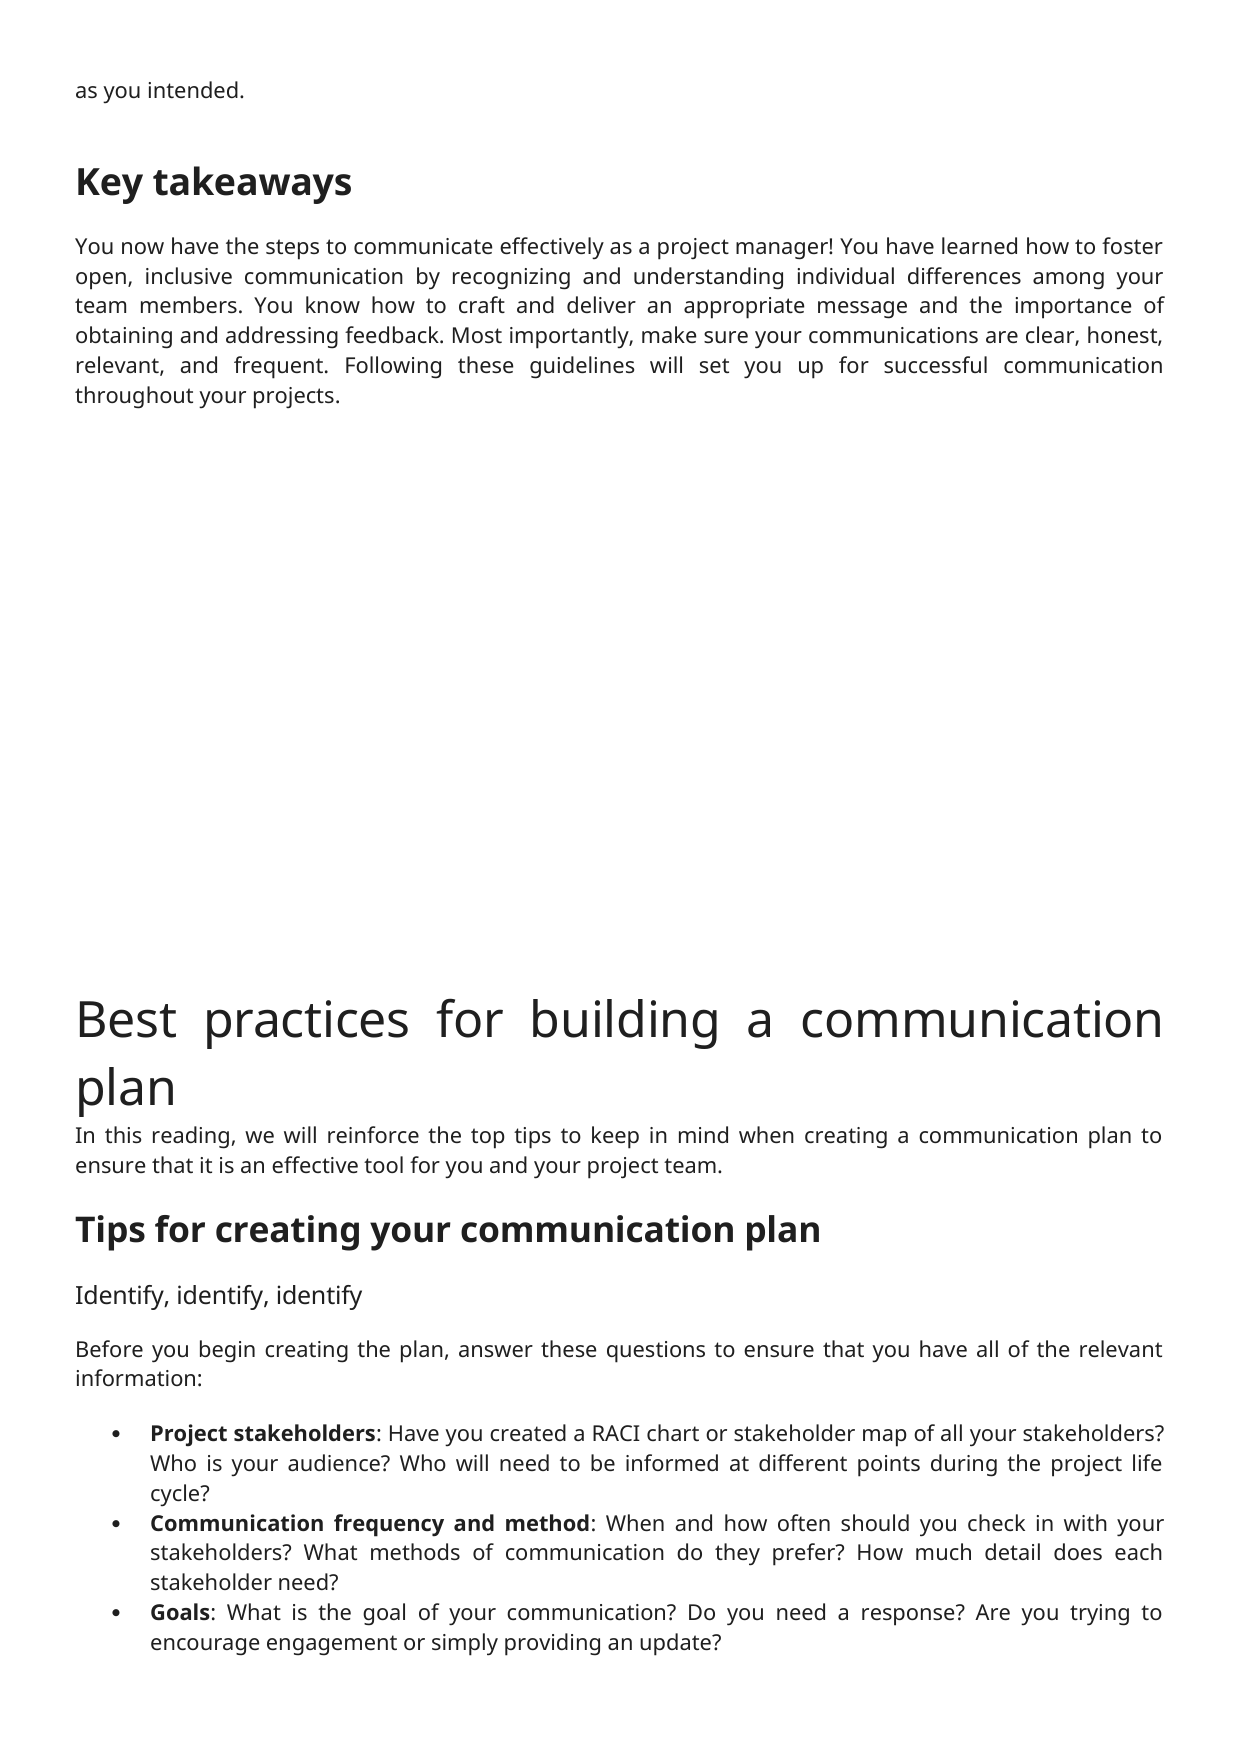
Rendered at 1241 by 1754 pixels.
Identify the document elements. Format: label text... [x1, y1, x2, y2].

list Goals: What is the goal of your communication? Do you need a response? Are you trying to encourage engagement or simply providing an update? [112, 1597, 1165, 1656]
subtitle Tips for creating your communication plan [75, 1205, 1165, 1253]
subtitle Identify, identify, identify [75, 1278, 1165, 1312]
text Key takeaways [75, 155, 1165, 206]
subtitle Best practices for building a communication plan [75, 984, 1165, 1120]
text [75, 75, 1165, 105]
list Project stakeholders: Have you created a RACI chart or stakeholder map of all your stakeholders? Who is your audience? Who will need to be informed at different points during the project life cycle? [112, 1418, 1165, 1507]
list Communication frequency and method: When and how often should you check in with your stakeholders? What methods of communication do they prefer? How much detail does each stakeholder need? [112, 1507, 1165, 1597]
text You now have the steps to communicate effectively as a project manager! You have learned how to foster open, inclusive communication by recognizing and understanding individual differences among your team members. You know how to craft and deliver an appropriate message and the importance of obtaining and addressing feedback. Most importantly, make sure your communications are clear, honest, relevant, and frequent. Following these guidelines will set you up for successful communication throughout your projects. [75, 231, 1165, 409]
text In this reading, we will reinforce the top tips to keep in mind when creating a communication plan to ensure that it is an effective tool for you and your project team. [75, 1120, 1165, 1180]
text Before you begin creating the plan, answer these questions to ensure that you have all of the relevant information: [75, 1333, 1165, 1393]
